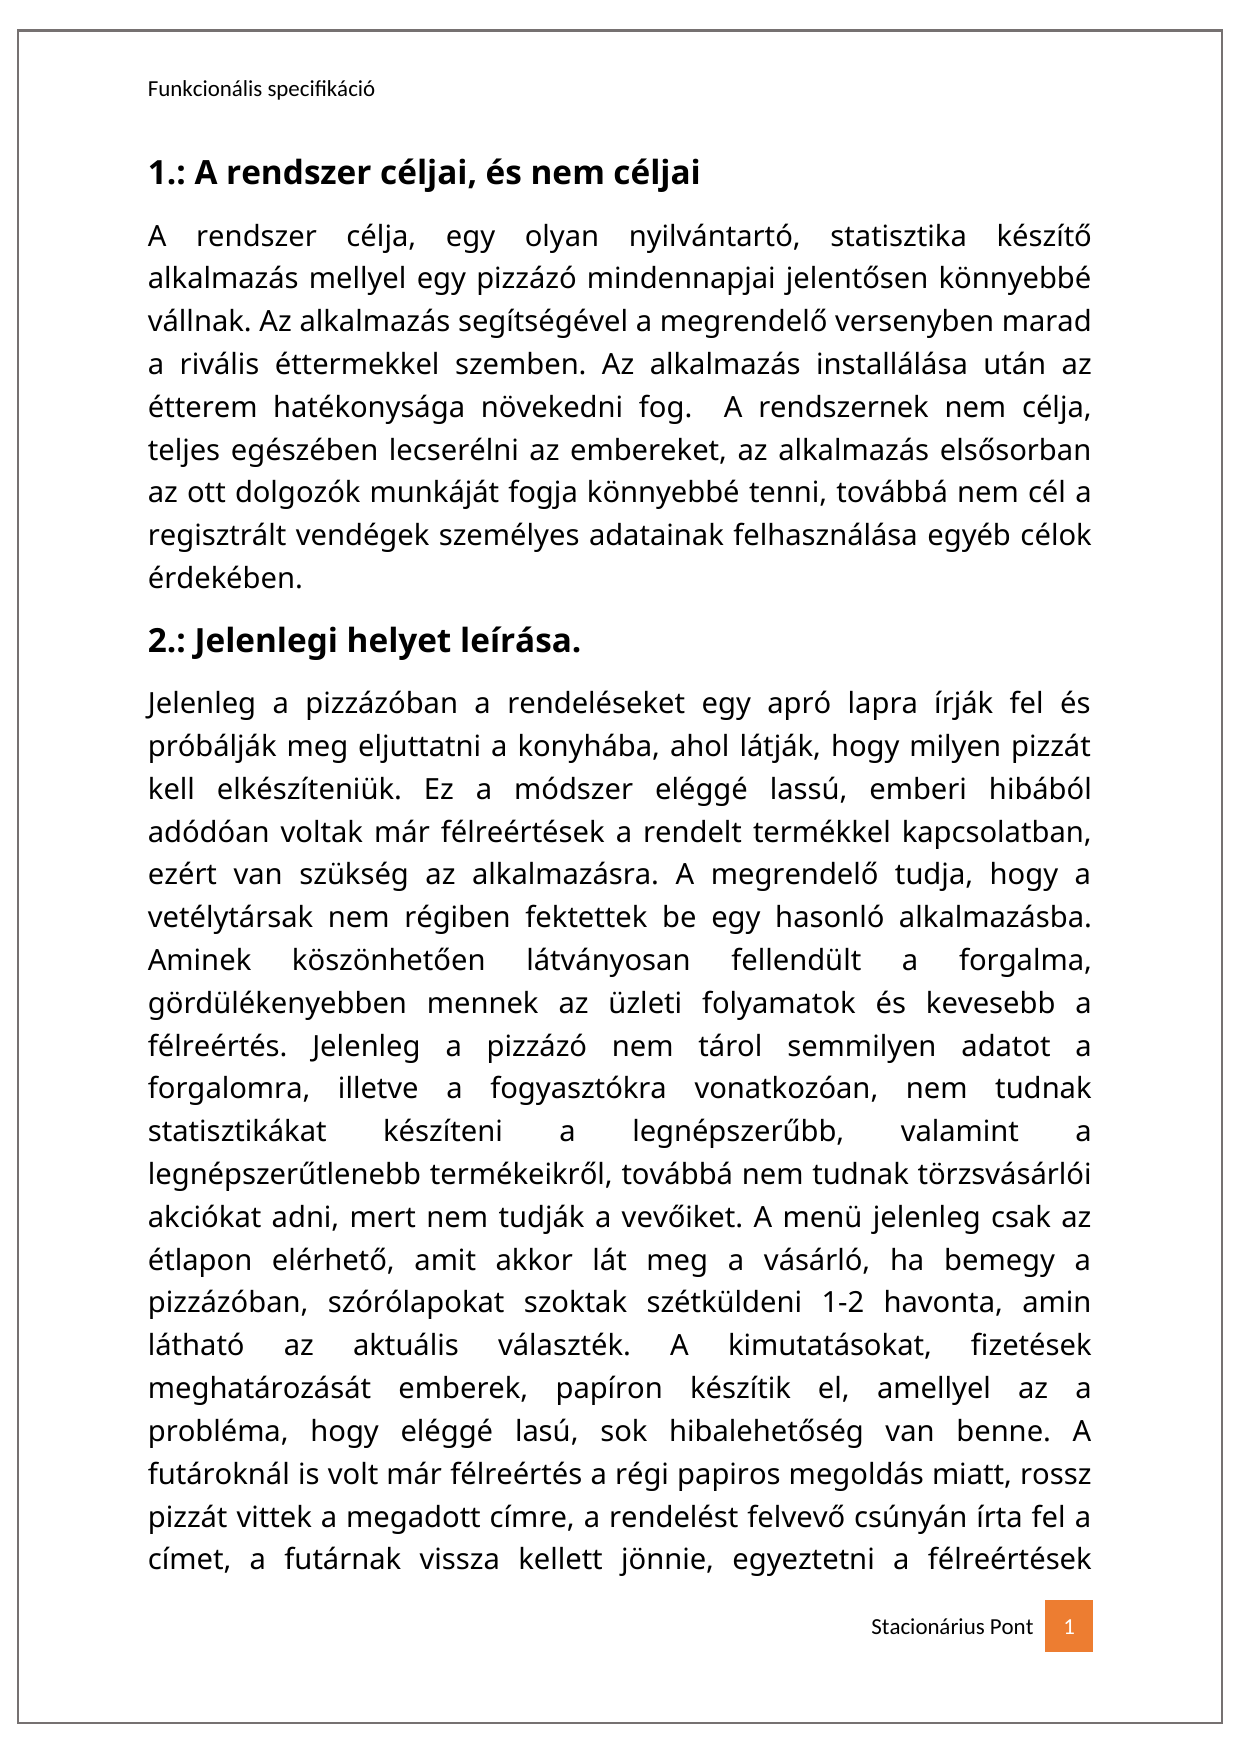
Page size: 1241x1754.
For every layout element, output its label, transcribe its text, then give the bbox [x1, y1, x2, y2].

text 1.: A rendszer céljai, és nem céljai [148, 149, 1093, 194]
text 2.: Jelenlegi helyet leírása. [148, 617, 1093, 662]
text A rendszer célja, egy olyan nyilvántartó, statisztika készítő alkalmazás mellyel egy pizzázó mindennapjai jelentősen könnyebbé vállnak. Az alkalmazás segítségével a megrendelő versenyben marad a rivális éttermekkel szemben. Az alkalmazás installálása után az étterem hatékonysága növekedni fog. A rendszernek nem célja, teljes egészében lecserélni az embereket, az alkalmazás elsősorban az ott dolgozók munkáját fogja könnyebbé tenni, továbbá nem cél a regisztrált vendégek személyes adatainak felhasználása egyéb célok érdekében. [148, 215, 1093, 597]
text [148, 682, 1093, 1578]
